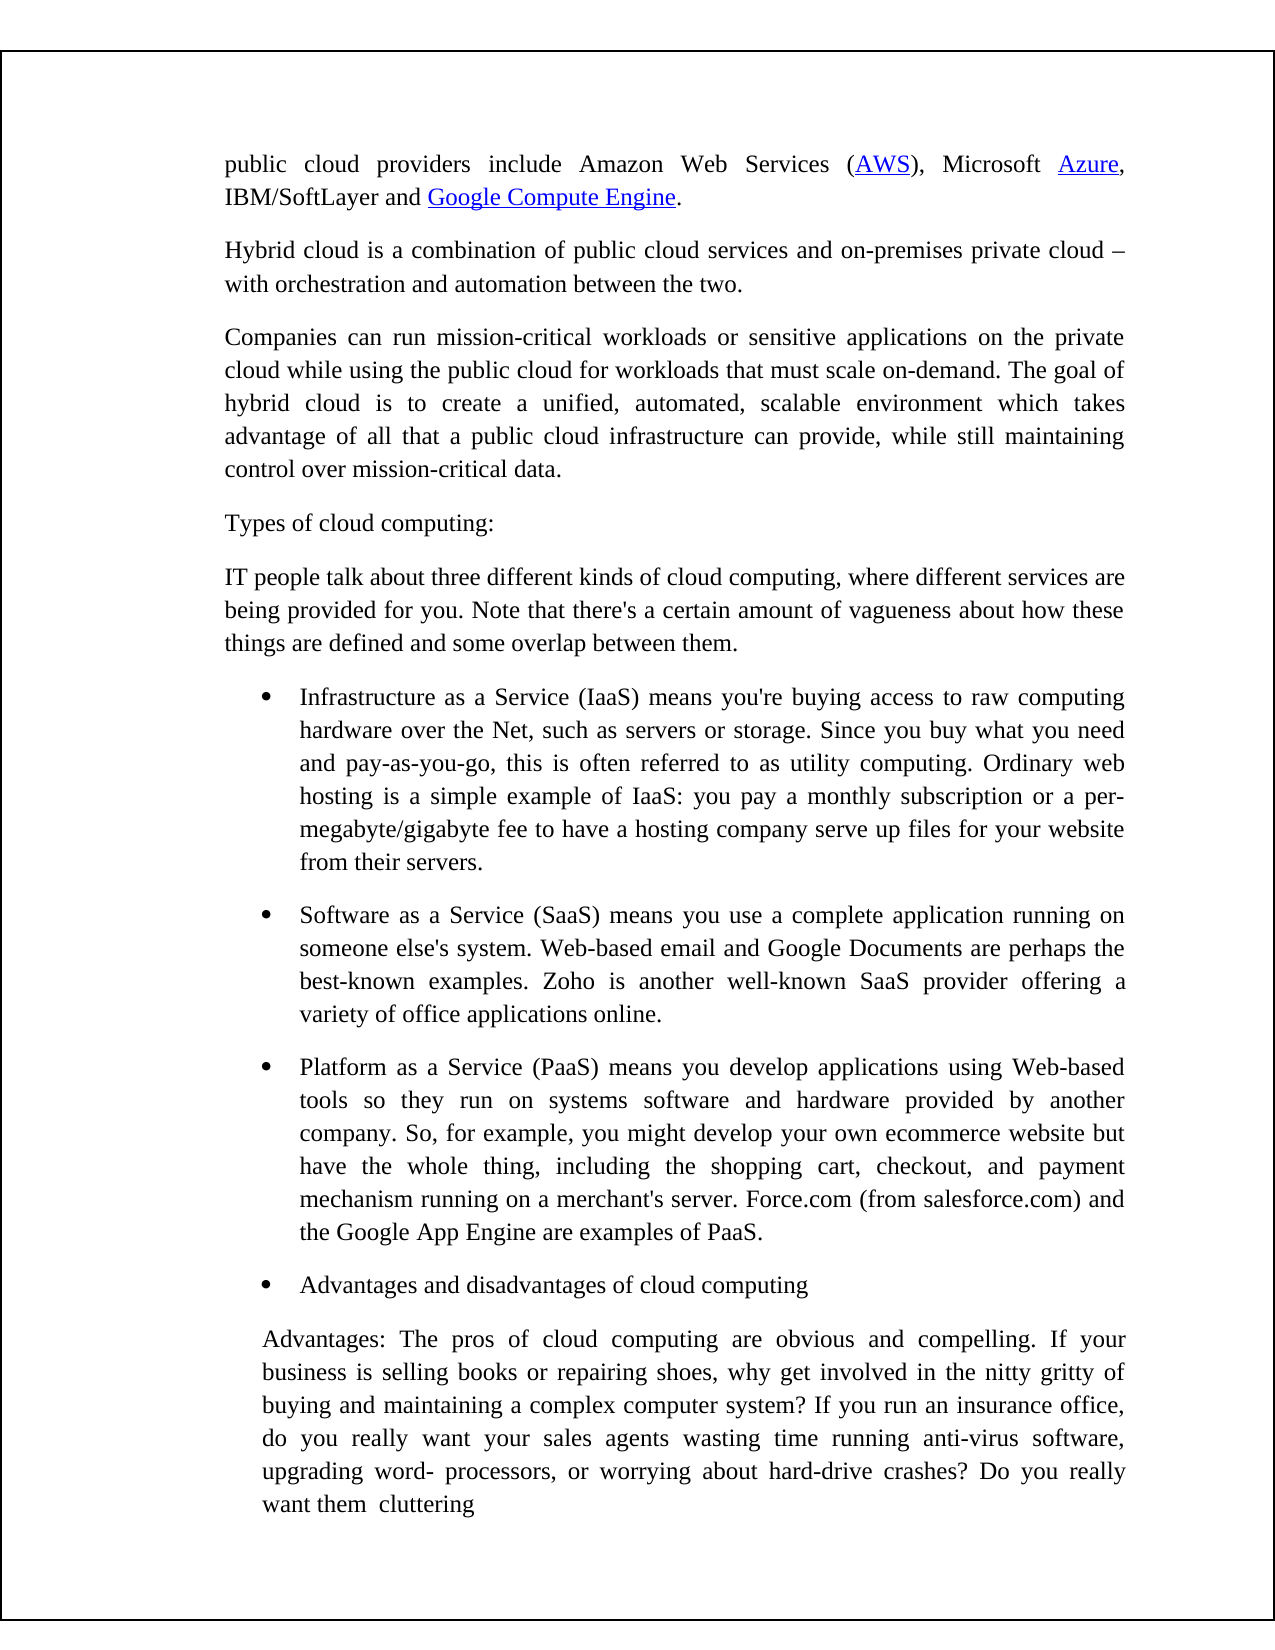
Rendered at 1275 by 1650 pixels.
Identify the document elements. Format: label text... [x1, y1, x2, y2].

text public cloud providers include Amazon Web Services (AWS), Microsoft Azure, IBM/SoftLayer and Google Compute Engine. [224, 149, 1125, 211]
text Advantages: The pros of cloud computing are obvious and compelling. If your business is selling books or repairing shoes, why get involved in the nitty gritty of buying and maintaining a complex computer system? If you run an insurance office, do you really want your sales agents wasting time running anti-virus software, upgrading word- processors, or worrying about hard-drive crashes? Do you really want them cluttering [262, 1324, 1126, 1518]
text Hybrid cloud is a combination of public cloud services and on-premises private cloud – with orchestration and automation between the two. [224, 236, 1126, 297]
list Software as a Service (SaaS) means you use a complete application running on someone else's system. Web-based email and Google Documents are perhaps the best-known examples. Zoho is another well-known SaaS provider offering a variety of office applications online. [262, 900, 1126, 1028]
list Platform as a Service (PaaS) means you develop applications using Web-based tools so they run on systems software and hardware provided by another company. So, for example, you might develop your own ecommerce website but have the whole thing, including the shopping cart, checkout, and payment mechanism running on a merchant's server. Force.com (from salesforce.com) and the Google App Engine are examples of PaaS. [262, 1052, 1125, 1246]
text Types of cloud computing: [224, 508, 1273, 537]
list Infrastructure as a Service (IaaS) means you're buying access to raw computing hardware over the Net, such as servers or storage. Since you buy what you need and pay-as-you-go, this is often referred to as utility computing. Ordinary web hosting is a simple example of IaaS: you pay a monthly subscription or a per- megabyte/gigabyte fee to have a hosting company serve up files for your website from their servers. [262, 682, 1126, 876]
text Companies can run mission-critical workloads or sensitive applications on the private cloud while using the public cloud for workloads that must scale on-demand. The goal of hybrid cloud is to create a unified, automated, scalable environment which takes advantage of all that a public cloud infrastructure can provide, while still maintaining control over mission-critical data. [224, 322, 1126, 483]
list Advantages and disadvantages of cloud computing [262, 1270, 1273, 1299]
text IT people talk about three different kinds of cloud computing, where different services are being provided for you. Note that there's a certain amount of vagueness about how these things are defined and some overlap between them. [224, 562, 1126, 657]
